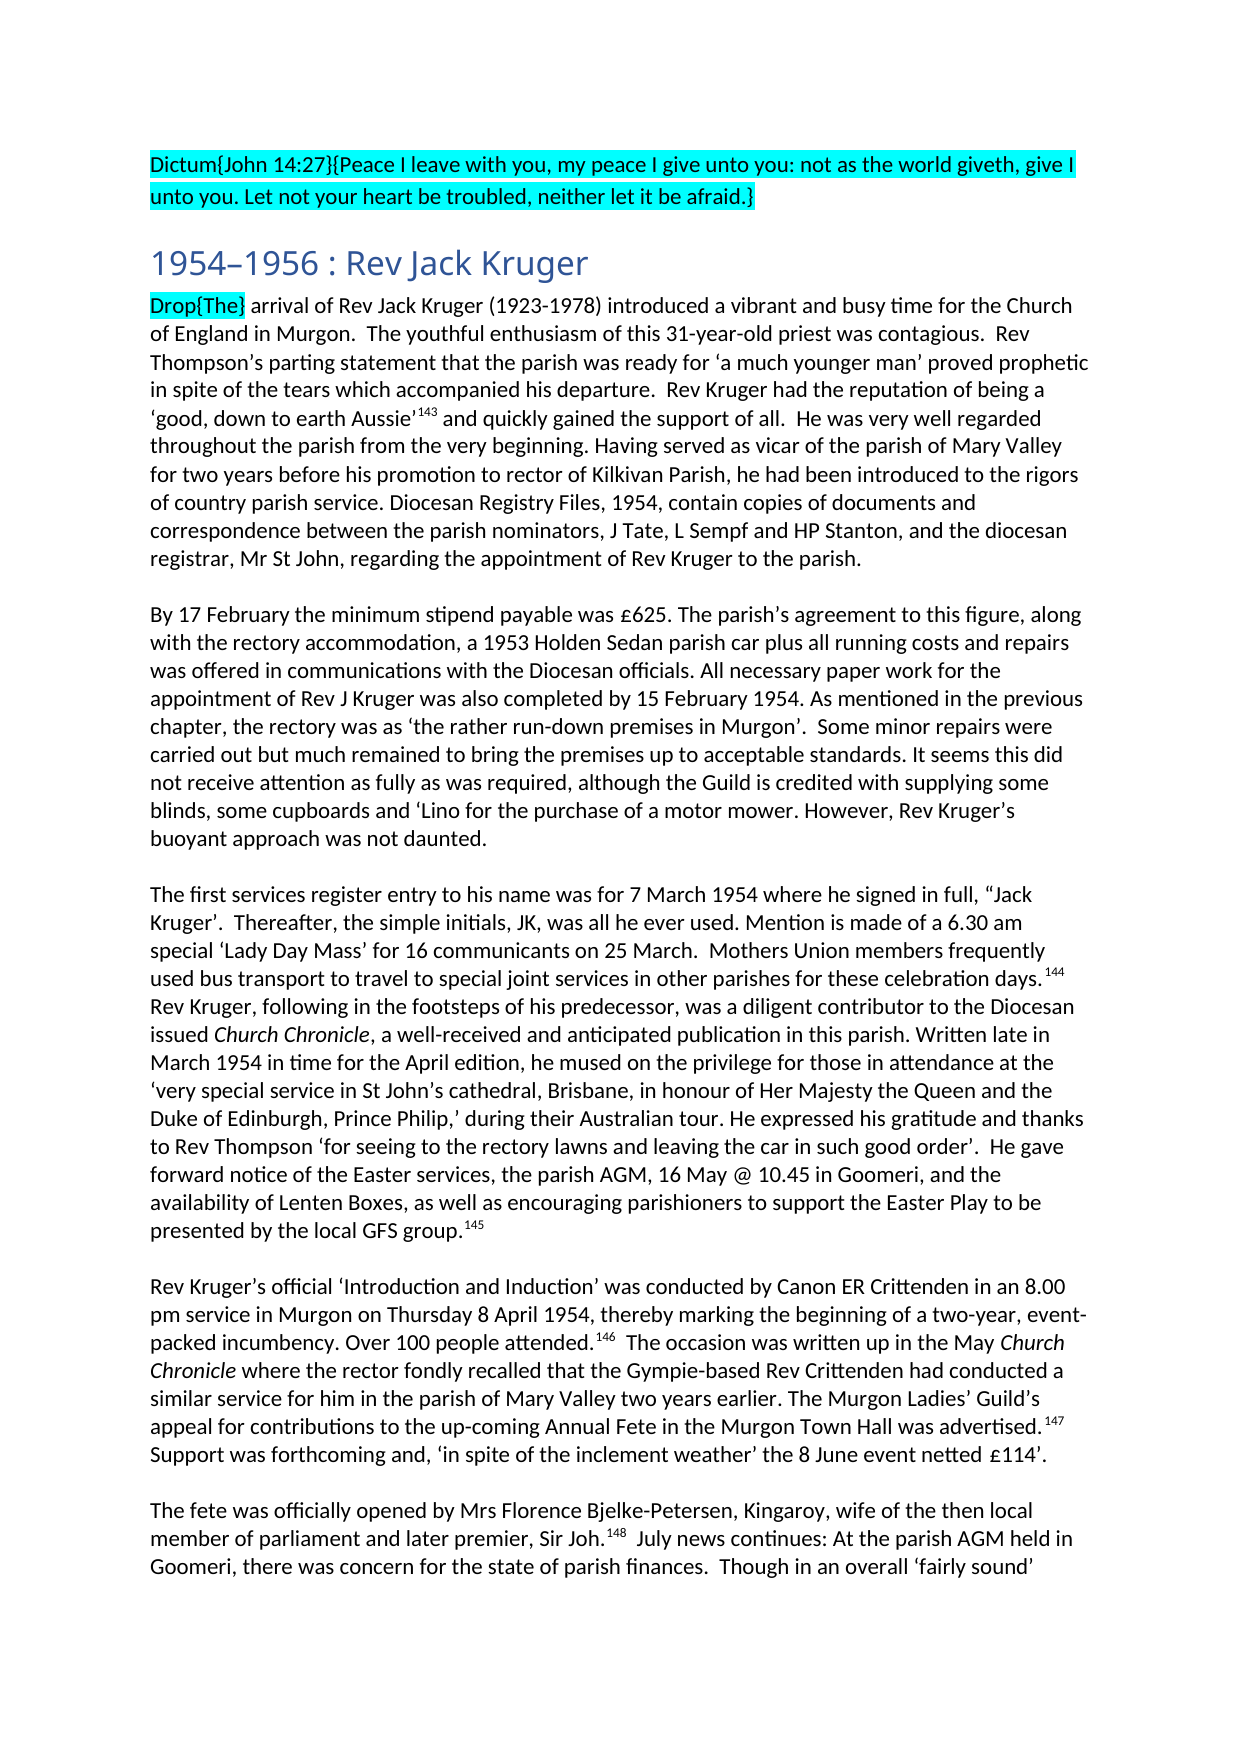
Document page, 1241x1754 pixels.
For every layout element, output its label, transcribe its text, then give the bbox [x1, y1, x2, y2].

text Drop{The} arrival of Rev Jack Kruger (1923-1978) introduced a vibrant and busy time for the Church of England in Murgon. The youthful enthusiasm of this 31-year-old priest was contagious. Rev Thompson’s parting statement that the parish was ready for ‘a much younger man’ proved prophetic in spite of the tears which accompanied his departure. Rev Kruger had the reputation of being a ‘good, down to earth Aussie’ and quickly gained the support of all. He was very well regarded throughout the parish from the very beginning. Having served as vicar of the parish of Mary Valley for two years before his promotion to rector of Kilkivan Parish, he had been introduced to the rigors of country parish service. Diocesan Registry Files, 1954, contain copies of documents and correspondence between the parish nominators, J Tate, L Sempf and HP Stanton, and the diocesan registrar, Mr St John, regarding the appointment of Rev Kruger to the parish. [150, 292, 1090, 572]
text The first services register entry to his name was for 7 March 1954 where he signed in full, “Jack Kruger’. Thereafter, the simple initials, JK, was all he ever used. Mention is made of a 6.30 am special ‘Lady Day Mass’ for 16 communicants on 25 March. Mothers Union members frequently used bus transport to travel to special joint services in other parishes for these celebration days. Rev Kruger, following in the footsteps of his predecessor, was a diligent contributor to the Diocesan issued Church Chronicle, a well-received and anticipated publication in this parish. Written late in March 1954 in time for the April edition, he mused on the privilege for those in attendance at the ‘very special service in St John’s cathedral, Brisbane, in honour of Her Majesty the Queen and the Duke of Edinburgh, Prince Philip,’ during their Australian tour. He expressed his gratitude and thanks to Rev Thompson ‘for seeing to the rectory lawns and leaving the car in such good order’. He gave forward notice of the Easter services, the parish AGM, 16 May @ 10.45 in Goomeri, and the availability of Lenten Boxes, as well as encouraging parishioners to support the Easter Play to be presented by the local GFS group. [150, 880, 1090, 1244]
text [150, 1496, 1090, 1581]
subtitle 1954–1956 : Rev Jack Kruger [150, 239, 1090, 285]
text By 17 February the minimum stipend payable was £625. The parish’s agreement to this figure, along with the rectory accommodation, a 1953 Holden Sedan parish car plus all running costs and repairs was offered in communications with the Diocesan officials. All necessary paper work for the appointment of Rev J Kruger was also completed by 15 February 1954. As mentioned in the previous chapter, the rectory was as ‘the rather run-down premises in Murgon’. Some minor repairs were carried out but much remained to bring the premises up to acceptable standards. It seems this did not receive attention as fully as was required, although the Guild is credited with supplying some blinds, some cupboards and ‘Lino for the purchase of a motor mower. However, Rev Kruger’s buoyant approach was not daunted. [150, 600, 1090, 852]
text Dictum{John 14:27}{Peace I leave with you, my peace I give unto you: not as the world giveth, give I unto you. Let not your heart be troubled, neither let it be afraid.} [150, 150, 1090, 210]
text Rev Kruger’s official ‘Introduction and Induction’ was conducted by Canon ER Crittenden in an 8.00 pm service in Murgon on Thursday 8 April 1954, thereby marking the beginning of a two-year, event-packed incumbency. Over 100 people attended. The occasion was written up in the May Church Chronicle where the rector fondly recalled that the Gympie-based Rev Crittenden had conducted a similar service for him in the parish of Mary Valley two years earlier. The Murgon Ladies’ Guild’s appeal for contributions to the up-coming Annual Fete in the Murgon Town Hall was advertised. Support was forthcoming and, ‘in spite of the inclement weather’ the 8 June event netted £114’. [150, 1272, 1090, 1468]
